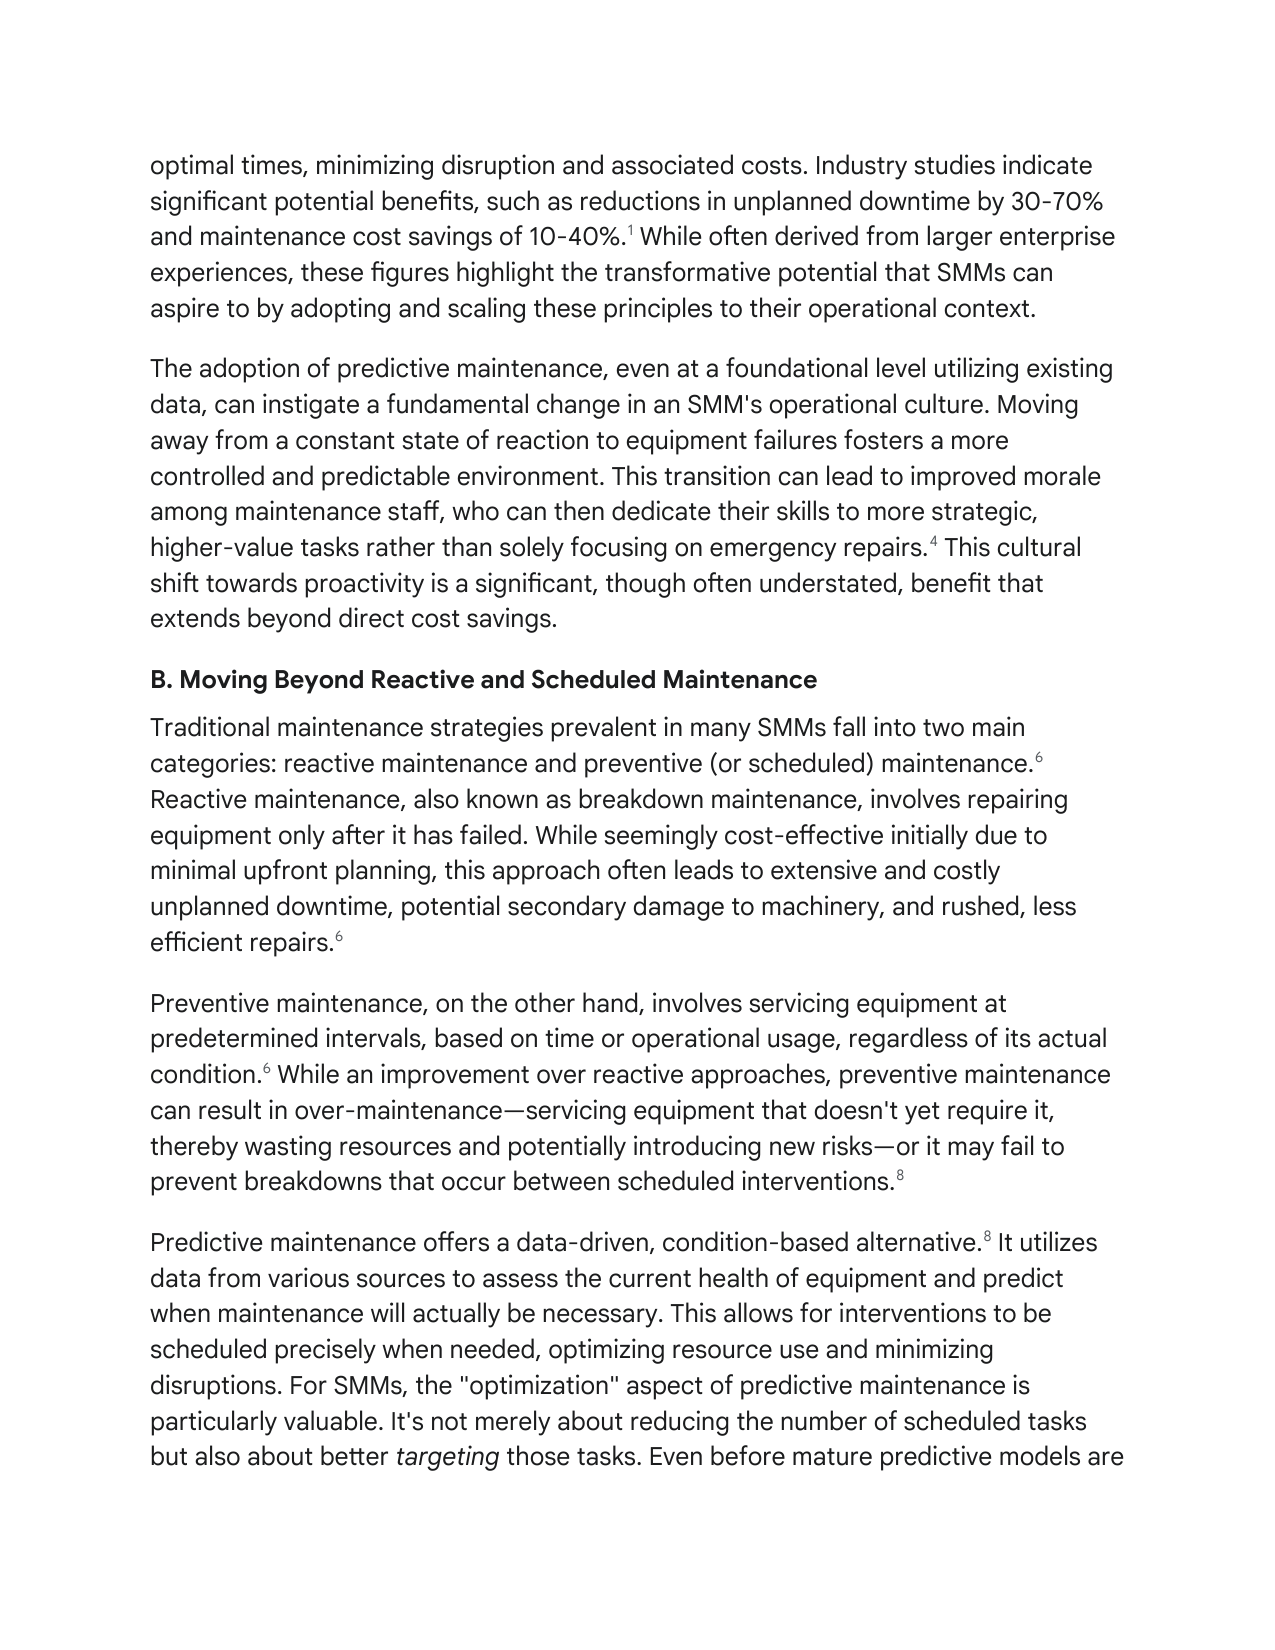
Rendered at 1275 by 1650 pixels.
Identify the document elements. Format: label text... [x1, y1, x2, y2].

text Preventive maintenance, on the other hand, involves servicing equipment at predetermined intervals, based on time or operational usage, regardless of its actual condition.6 While an improvement over reactive approaches, preventive maintenance can result in over-maintenance—servicing equipment that doesn't yet require it, thereby wasting resources and potentially introducing new risks—or it may fail to prevent breakdowns that occur between scheduled interventions.8 [150, 988, 1125, 1198]
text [150, 150, 1125, 324]
subtitle B. Moving Beyond Reactive and Scheduled Maintenance [150, 664, 1125, 696]
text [150, 1227, 1125, 1473]
text The adoption of predictive maintenance, even at a foundational level utilizing existing data, can instigate a fundamental change in an SMM's operational culture. Moving away from a constant state of reaction to equipment failures fosters a more controlled and predictable environment. This transition can lead to improved morale among maintenance staff, who can then dedicate their skills to more strategic, higher-value tasks rather than solely focusing on emergency repairs.4 This cultural shift towards proactivity is a significant, though often understated, benefit that extends beyond direct cost savings. [150, 354, 1125, 635]
text Traditional maintenance strategies prevalent in many SMMs fall into two main categories: reactive maintenance and preventive (or scheduled) maintenance.6 Reactive maintenance, also known as breakdown maintenance, involves repairing equipment only after it has failed. While seemingly cost-effective initially due to minimal upfront planning, this approach often leads to extensive and costly unplanned downtime, potential secondary damage to machinery, and rushed, less efficient repairs.6 [150, 713, 1125, 958]
